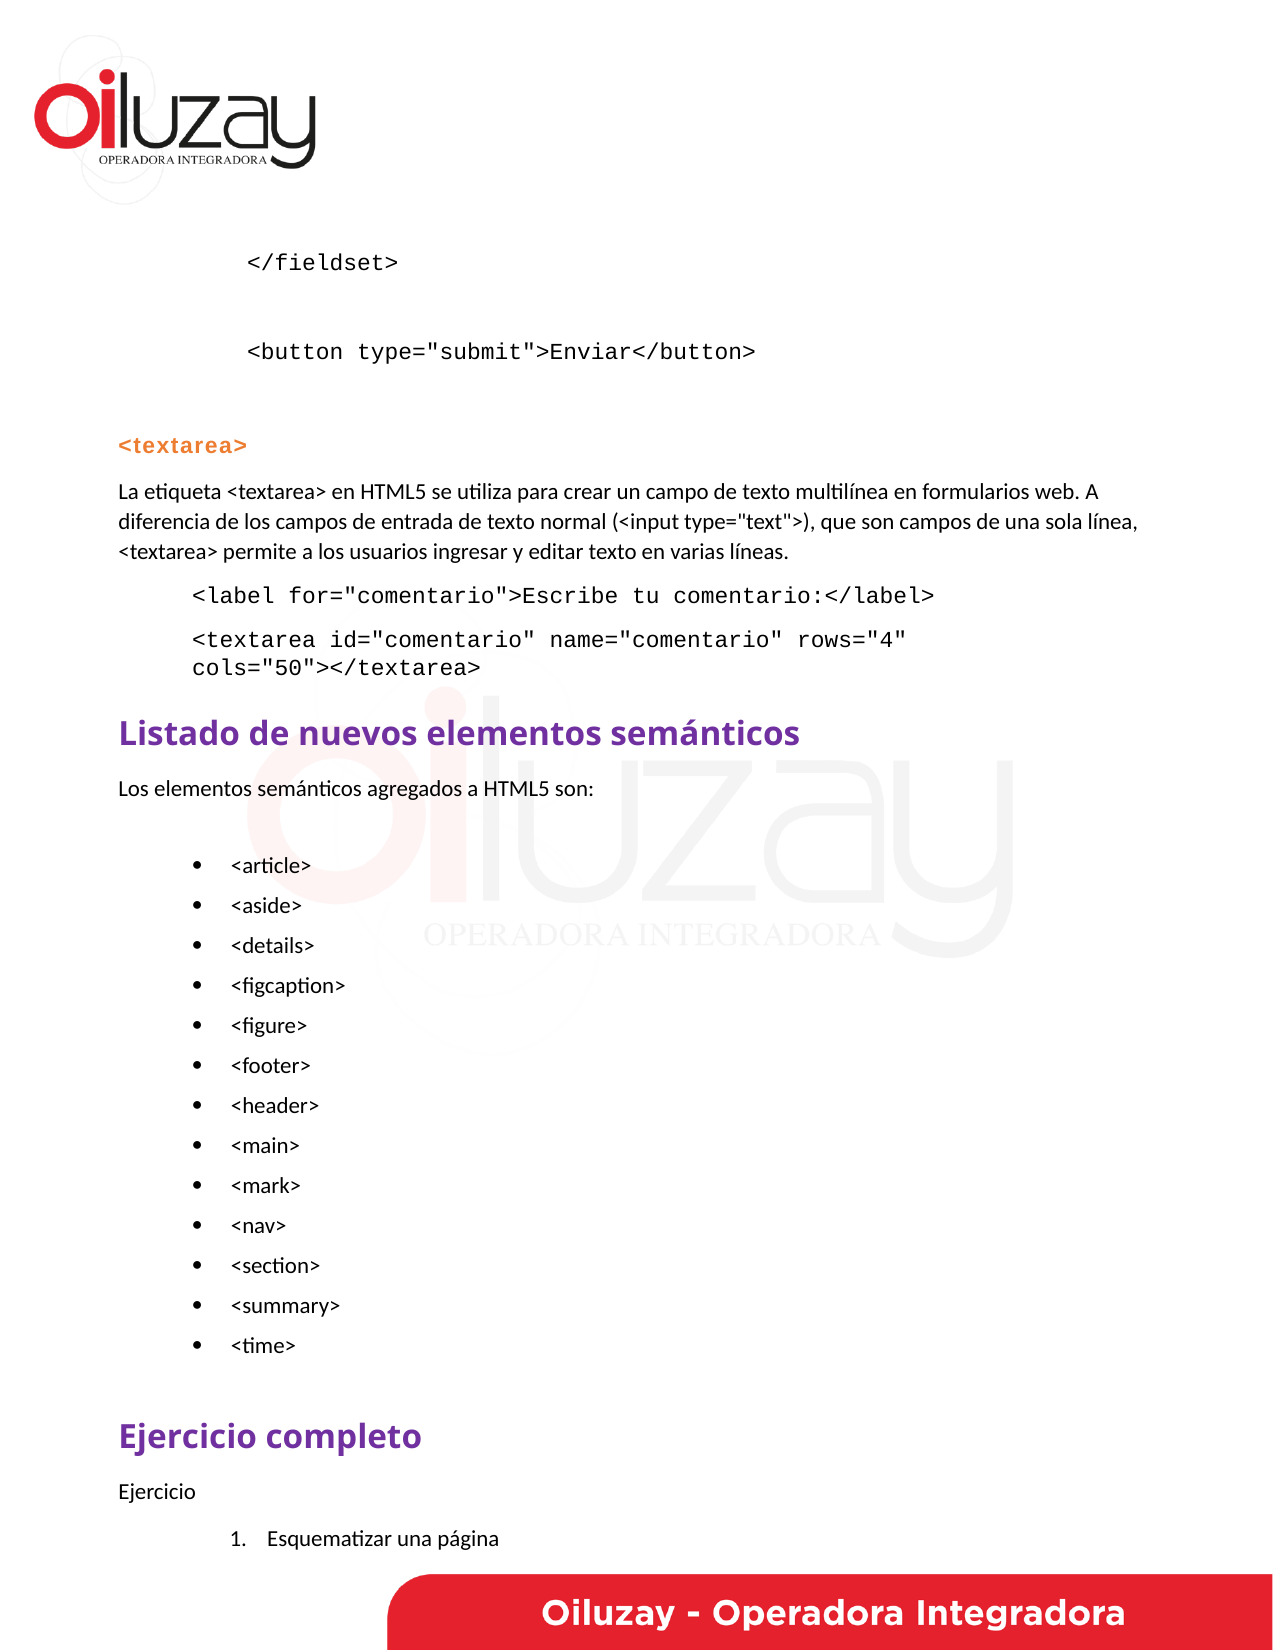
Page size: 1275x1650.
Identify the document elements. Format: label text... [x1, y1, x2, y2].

list <figure> [193, 1000, 1157, 1040]
picture [0, 0, 1273, 1650]
list <details> [193, 920, 1157, 960]
list <nav> [193, 1200, 1157, 1240]
text </fieldset> [192, 251, 1157, 277]
list <section> [193, 1240, 1157, 1280]
list <figcaption> [193, 960, 1157, 1000]
text Los elementos semánticos agregados a HTML5 son: [118, 774, 1157, 802]
text <label for="comentario">Escribe tu comentario:</label> [192, 584, 1157, 610]
text <button type="submit">Enviar</button> [192, 340, 1157, 366]
list <time> [193, 1320, 1157, 1360]
text La etiqueta <textarea> en HTML5 se utiliza para crear un campo de texto multilínea en formularios web. A diferencia de los campos de entrada de texto normal (<input type="text">), que son campos de una sola línea, <textarea> permite a los usuarios ingresar y editar texto en varias líneas. [118, 477, 1157, 565]
subtitle Listado de nuevos elementos semánticos [118, 709, 1157, 755]
text <textarea id="comentario" name="comentario" rows="4" cols="50"></textarea> [192, 629, 1157, 682]
subtitle <textarea> [118, 432, 1157, 458]
text Ejercicio [118, 1477, 1157, 1505]
list <mark> [193, 1160, 1157, 1200]
list <header> [193, 1080, 1157, 1120]
subtitle Ejercicio completo [118, 1413, 1157, 1458]
list Esquematizar una página [229, 1524, 1157, 1552]
list <aside> [193, 880, 1157, 920]
list <article> [193, 840, 1157, 880]
list <summary> [193, 1280, 1157, 1320]
list <footer> [193, 1040, 1157, 1080]
list <main> [193, 1120, 1157, 1160]
